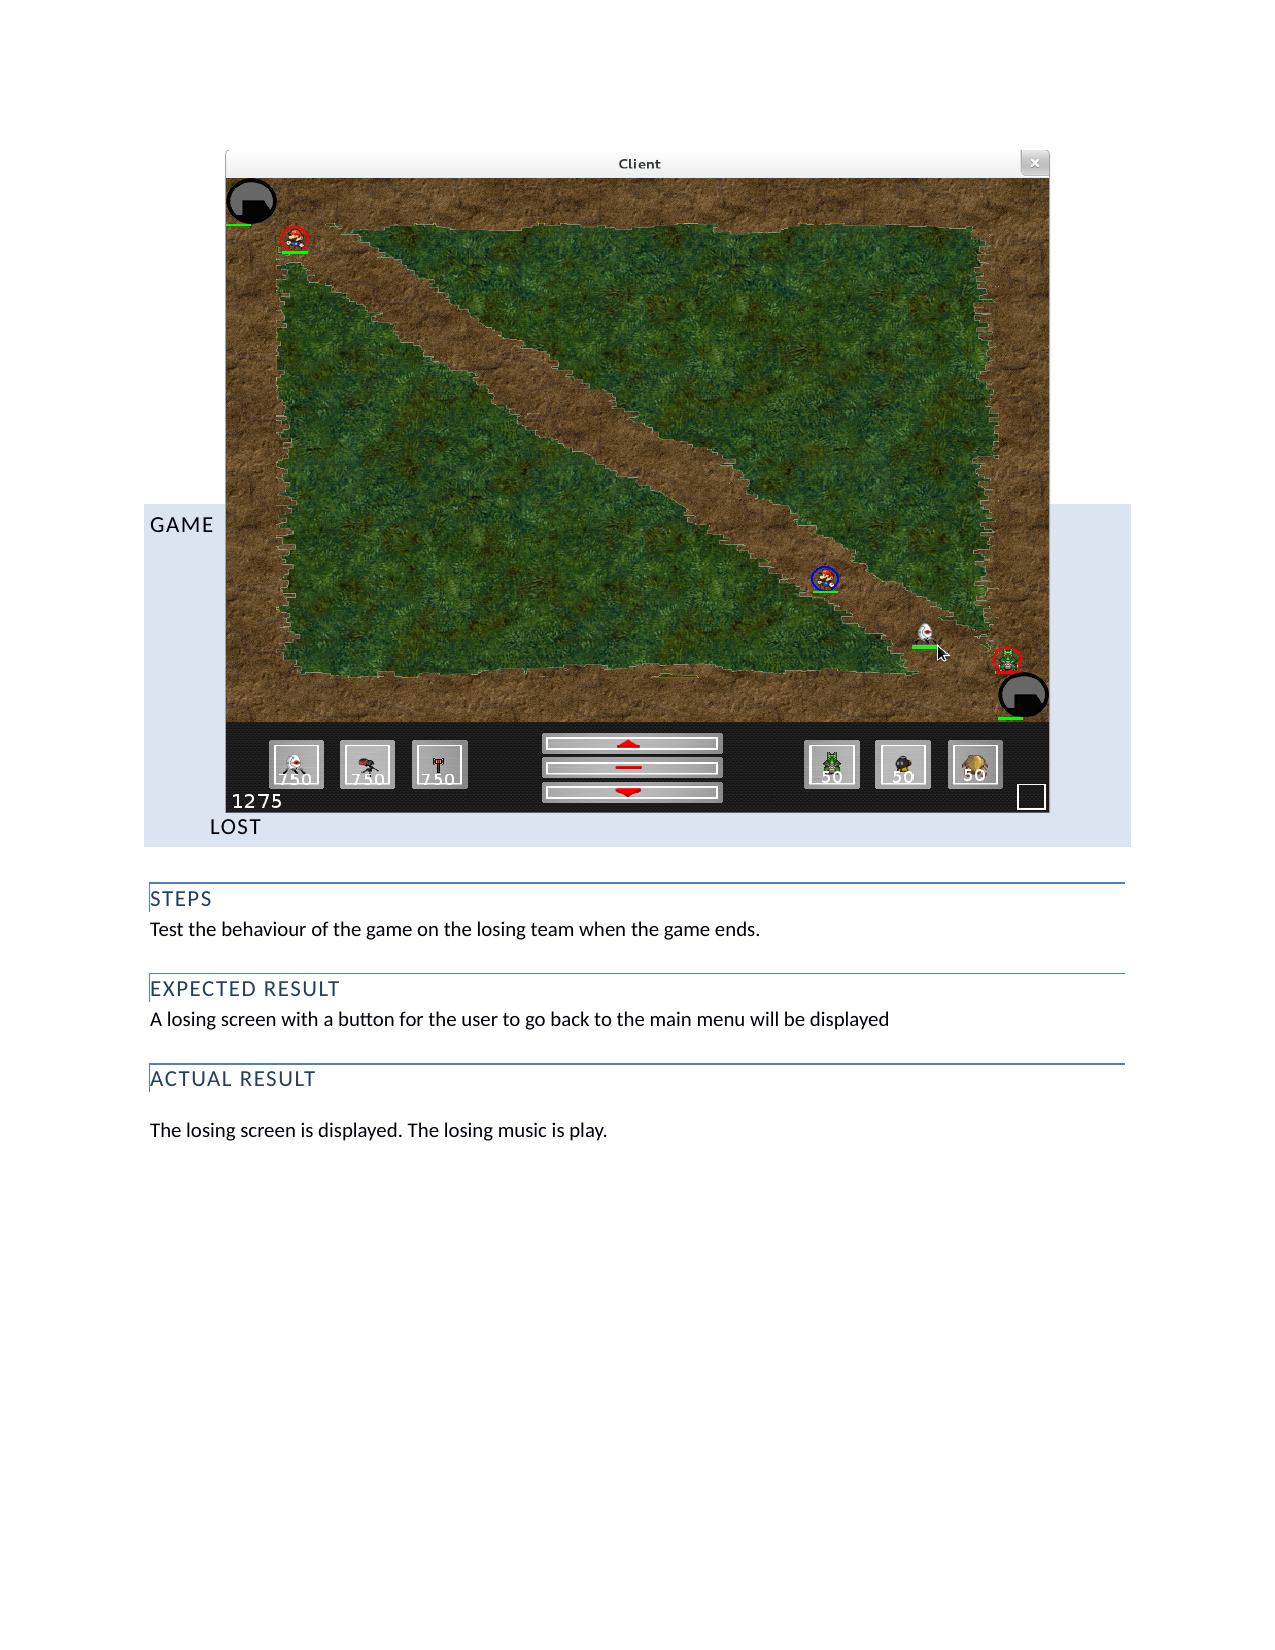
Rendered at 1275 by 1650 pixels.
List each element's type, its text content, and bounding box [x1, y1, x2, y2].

subtitle STEPS [150, 884, 1125, 912]
text A losing screen with a button for the user to go back to the main menu will be displayed [150, 1006, 1125, 1032]
subtitle Expected Result [150, 974, 1125, 1002]
text The losing screen is displayed. The losing music is play. [150, 1117, 1125, 1143]
picture [225, 150, 1050, 813]
text Test the behaviour of the game on the losing team when the game ends. [150, 916, 1125, 941]
subtitle Game lost [150, 510, 1125, 840]
subtitle ACTUAL RESULT [150, 1065, 1125, 1092]
